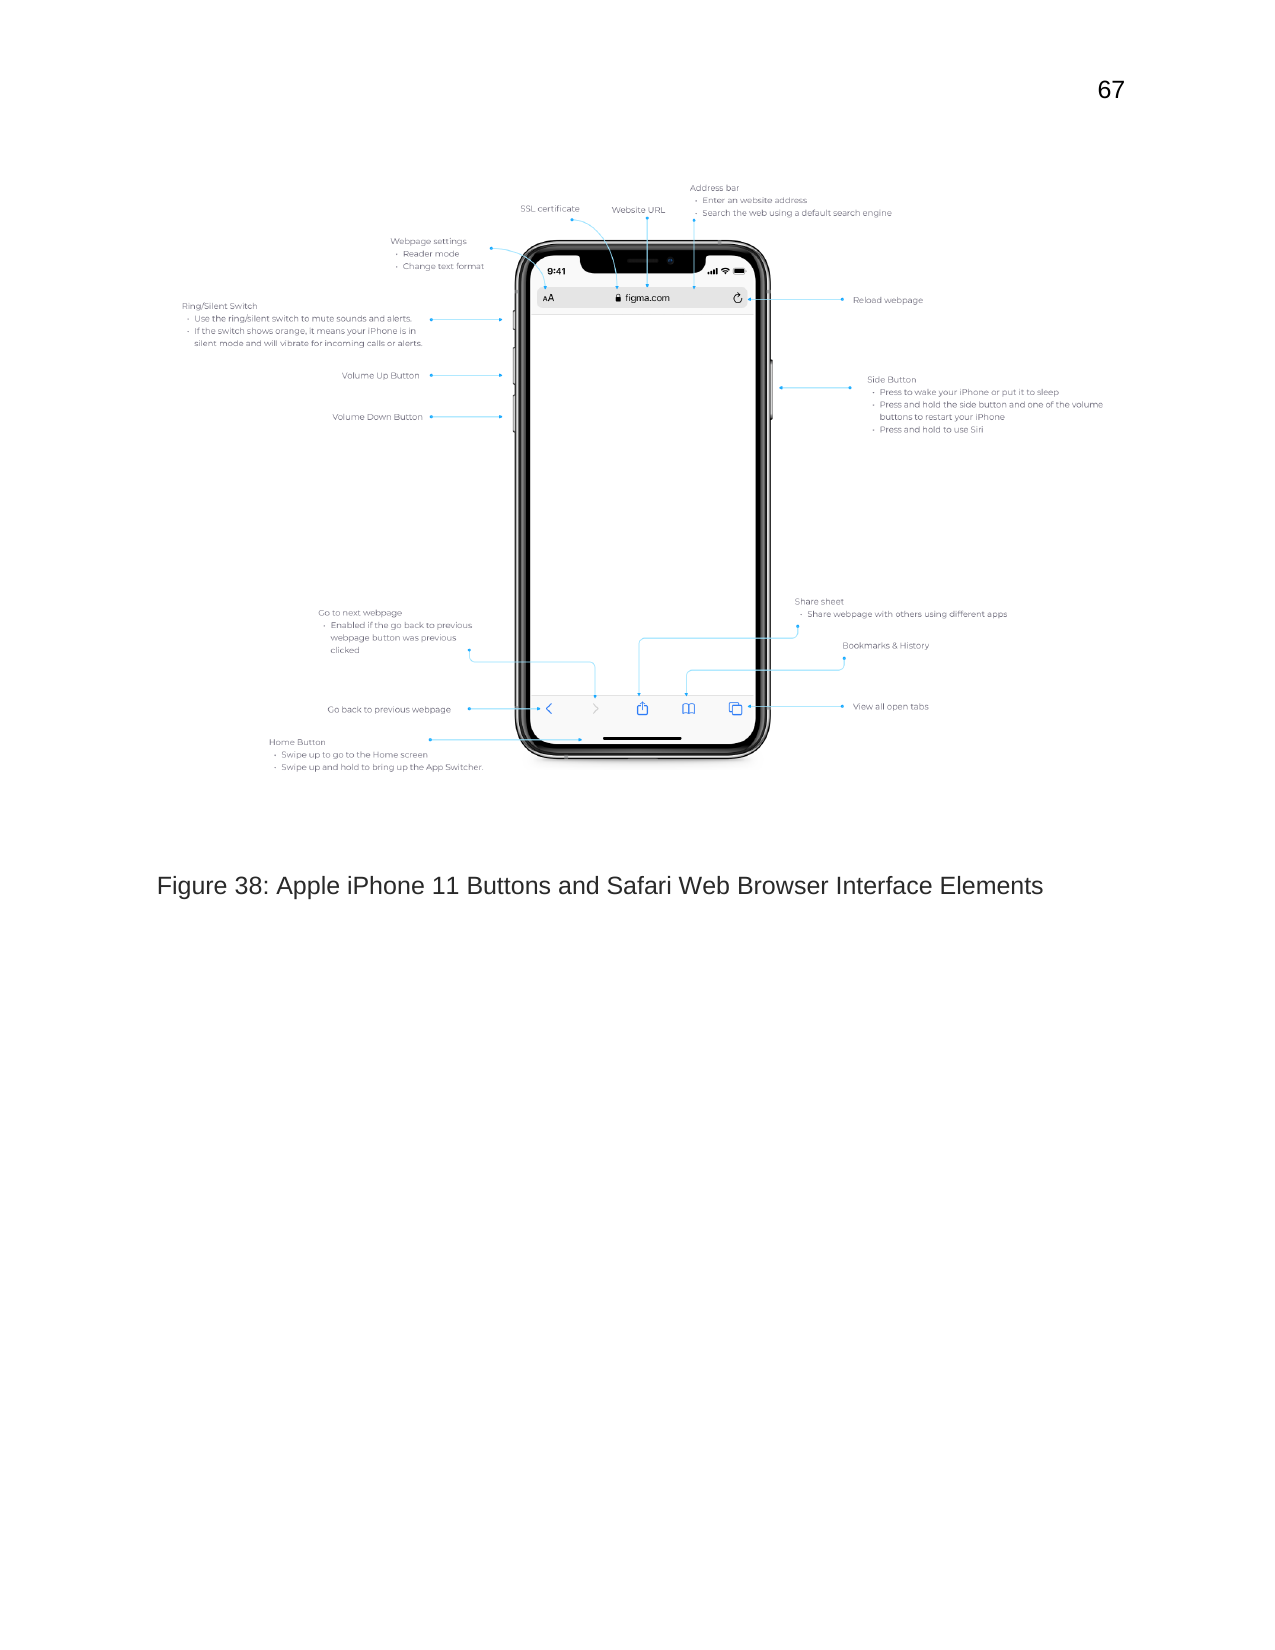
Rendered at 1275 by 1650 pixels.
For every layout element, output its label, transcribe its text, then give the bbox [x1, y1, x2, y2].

table_header [146, 150, 1129, 839]
table_cell Figure 38: Apple iPhone 11 Buttons and Safari Web Browser Interface Elements Figure 39: Apple iPad Pro Buttons and Safari Web Browser Interface Elements [146, 840, 1129, 1039]
picture [156, 181, 1129, 813]
